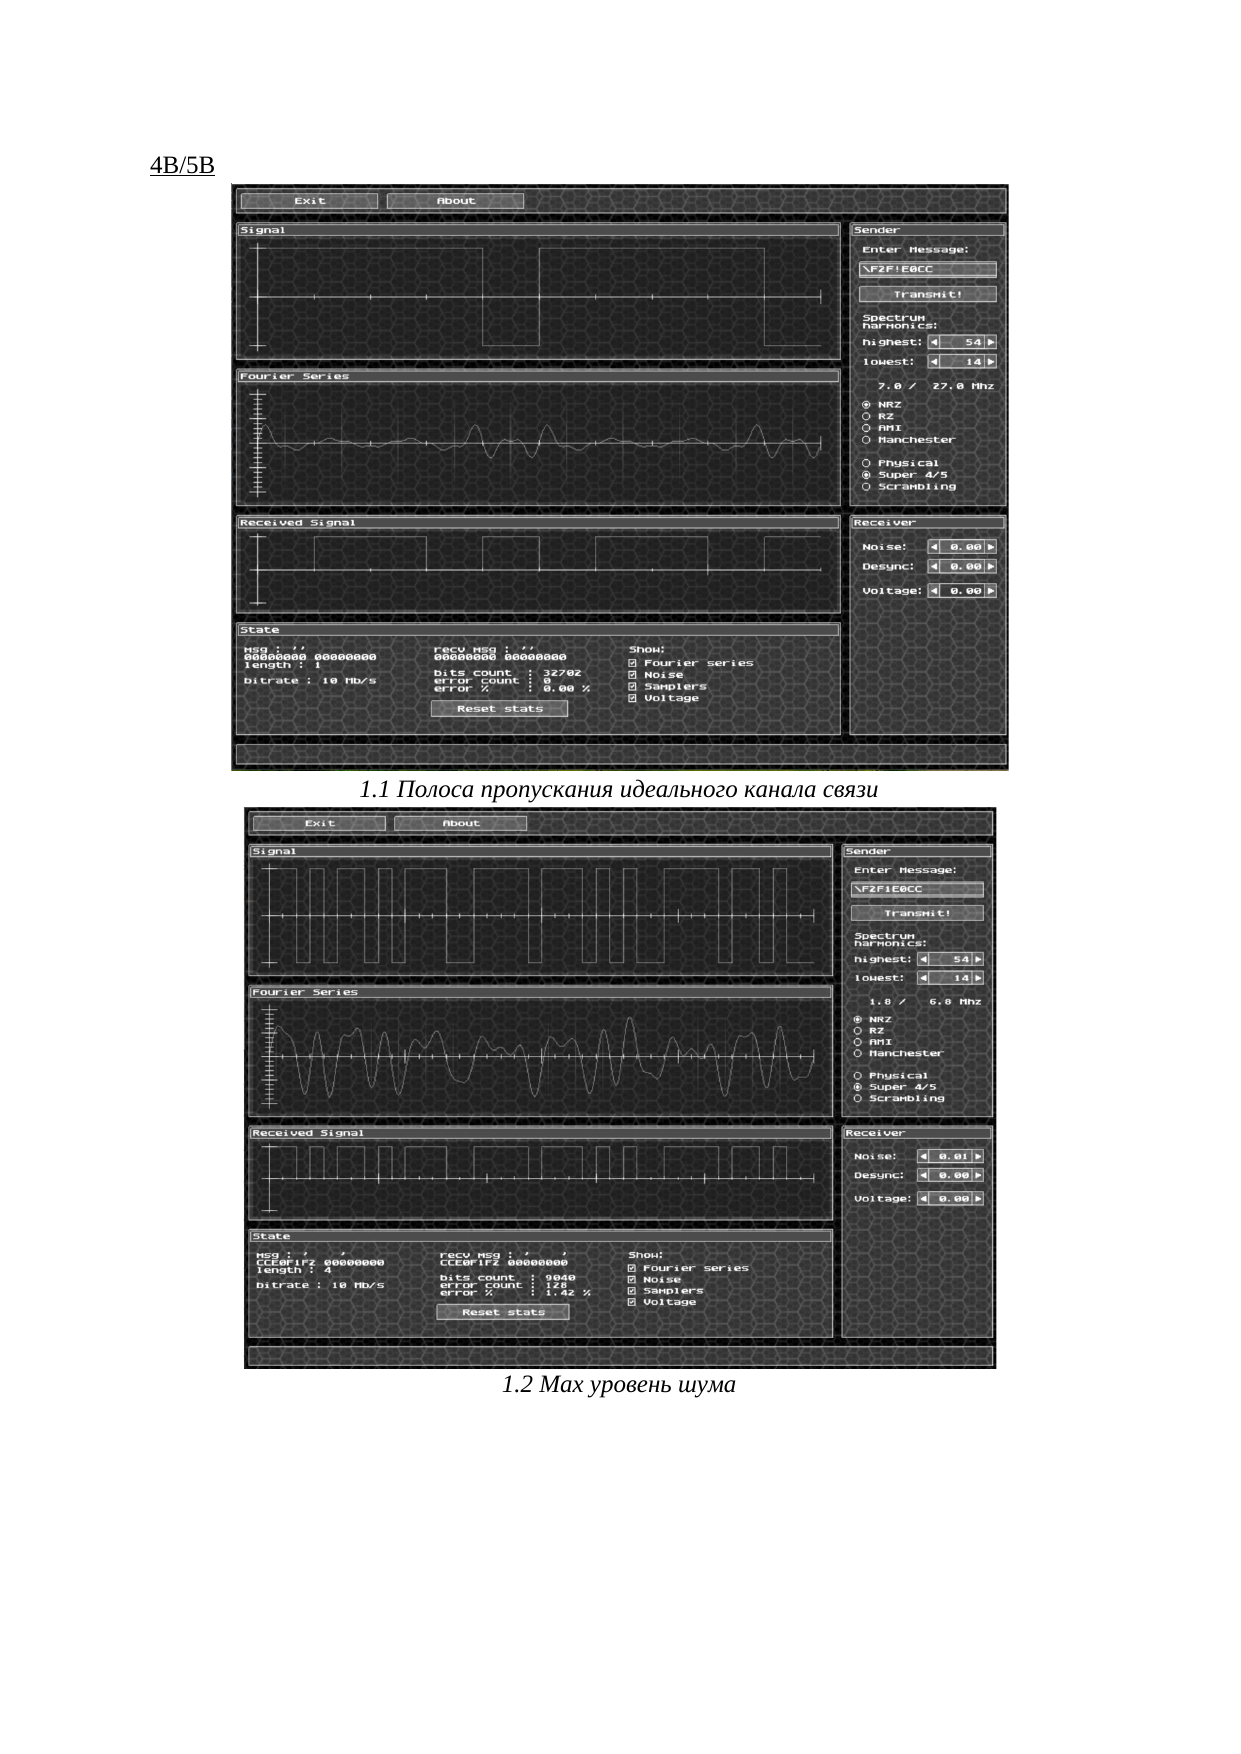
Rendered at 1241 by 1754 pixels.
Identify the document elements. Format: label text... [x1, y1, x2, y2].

text 1.1 Полоса пропускания идеального канала связи [150, 774, 1090, 803]
picture [231, 183, 1009, 771]
text 4B/5B [150, 150, 1090, 179]
text 1.2 Max уровень шума [150, 1369, 1090, 1397]
picture [243, 807, 997, 1369]
